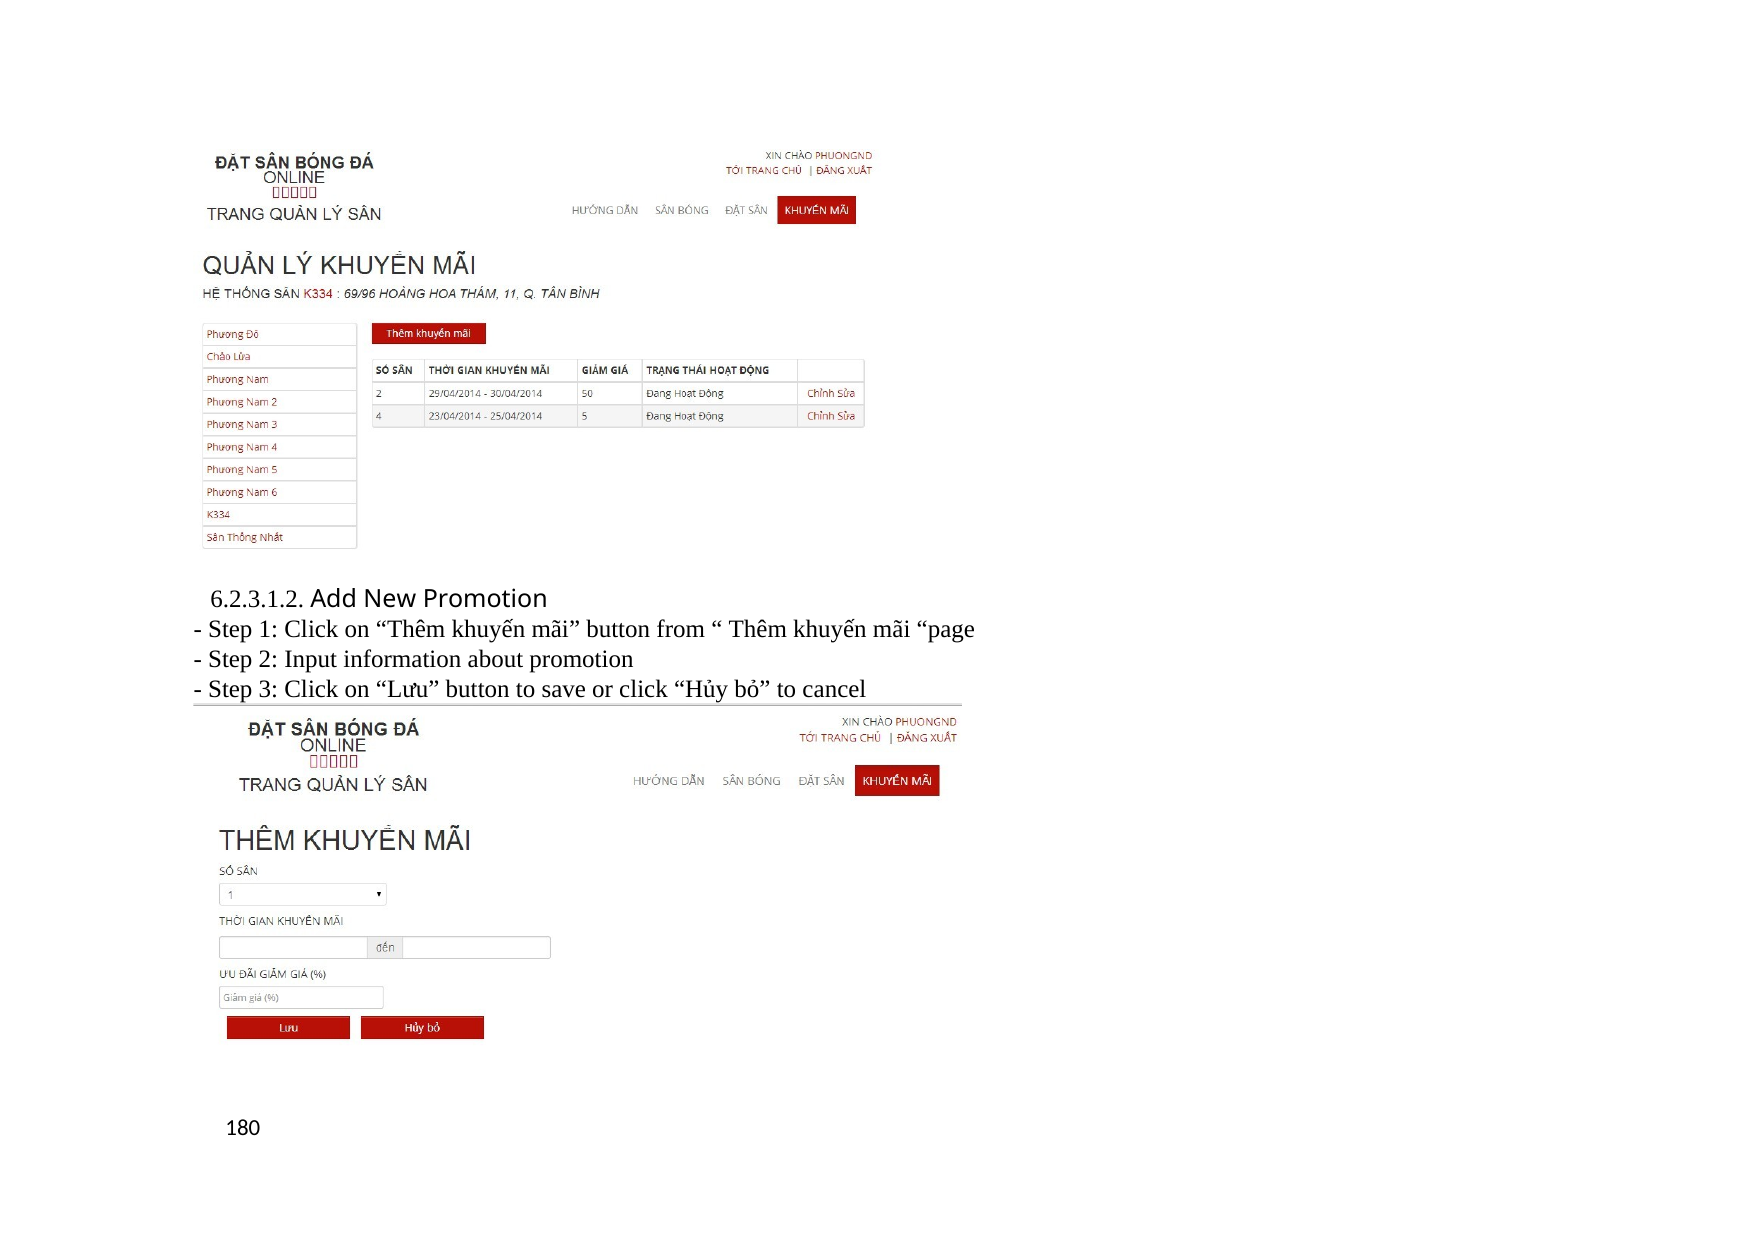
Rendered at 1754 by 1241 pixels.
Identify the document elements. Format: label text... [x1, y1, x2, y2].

text - Step 3: Click on “Lưu” button to save or click “Hủy bỏ” to cancel [193, 674, 1604, 702]
picture [193, 149, 883, 556]
subtitle Add New Promotion [210, 580, 1604, 614]
text - Step 2: Input information about promotion [193, 644, 1604, 672]
picture [193, 703, 962, 1051]
text - Step 1: Click on “Thêm khuyến mãi” button from “ Thêm khuyến mãi “page [193, 614, 1604, 643]
